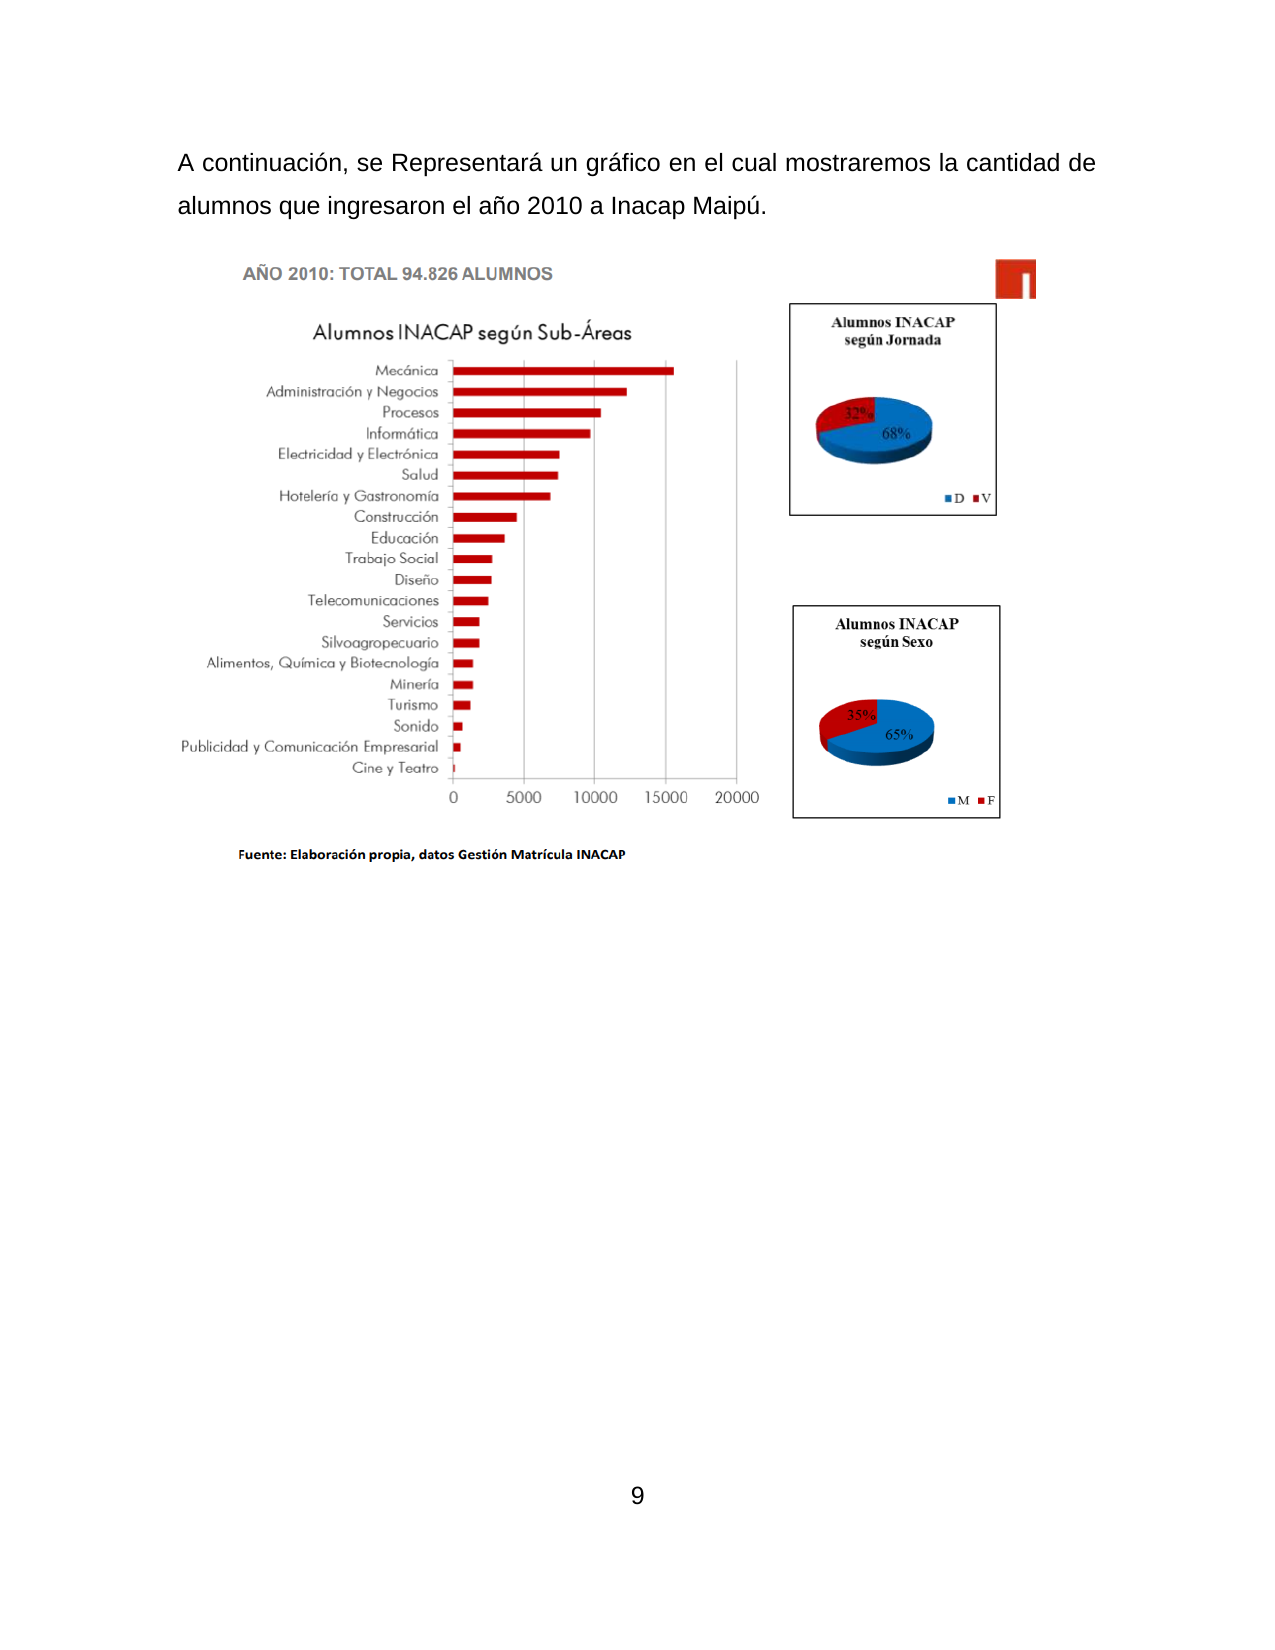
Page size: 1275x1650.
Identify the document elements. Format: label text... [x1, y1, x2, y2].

picture [177, 250, 1037, 873]
text A continuación, se Representará un gráfico en el cual mostraremos la cantidad de alumnos que ingresaron el año 2010 a Inacap Maipú. [177, 148, 1098, 219]
